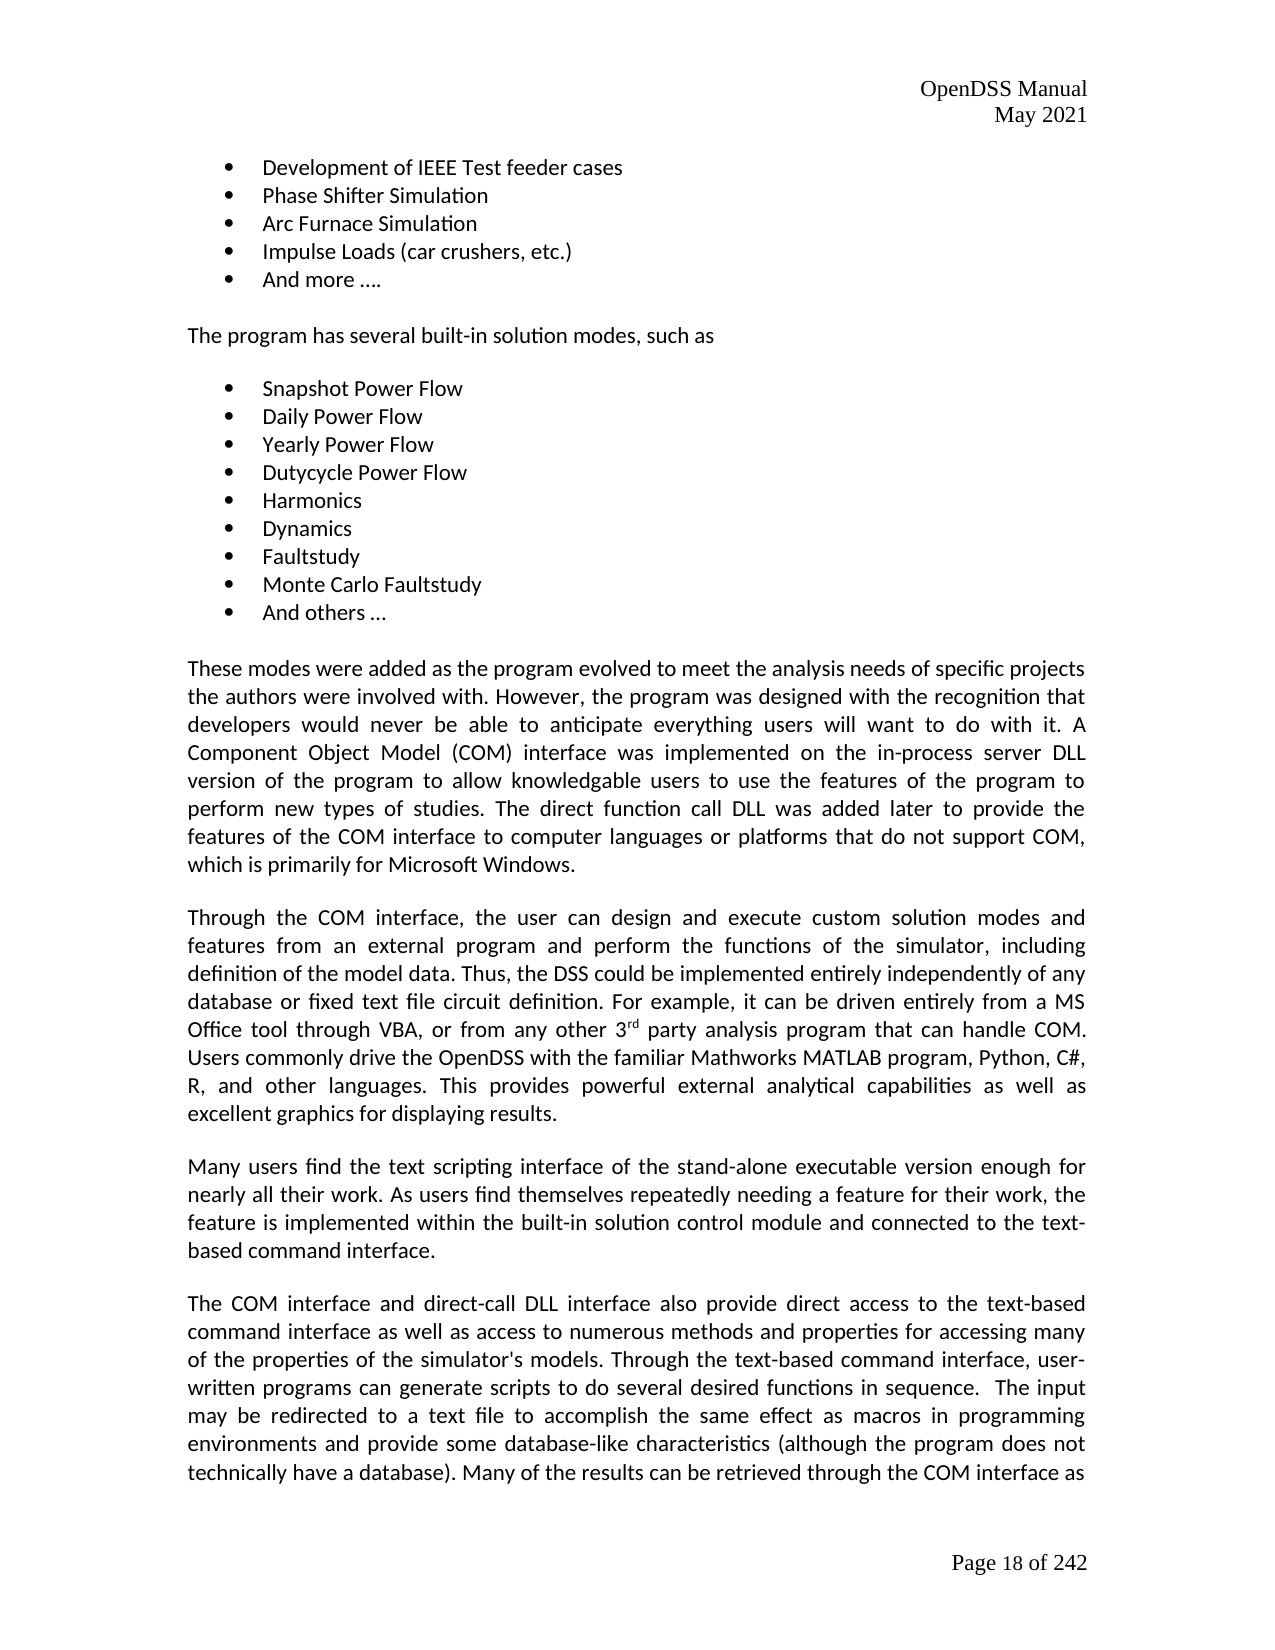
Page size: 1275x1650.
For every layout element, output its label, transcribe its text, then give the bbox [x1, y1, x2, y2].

text Dynamics [225, 514, 1087, 542]
text Snapshot Power Flow [225, 374, 1087, 402]
text And more …. [225, 265, 1087, 293]
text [187, 1289, 1087, 1486]
text Arc Furnace Simulation [225, 209, 1087, 237]
text Many users find the text scripting interface of the stand-alone executable version enough for nearly all their work. As users find themselves repeatedly needing a feature for their work, the feature is implemented within the built-in solution control module and connected to the text-based command interface. [187, 1152, 1087, 1264]
text Impulse Loads (car crushers, etc.) [225, 237, 1087, 265]
text Harmonics [225, 486, 1087, 514]
text Dutycycle Power Flow [225, 458, 1087, 486]
text The program has several built-in solution modes, such as [187, 321, 1087, 349]
text Daily Power Flow [225, 402, 1087, 430]
text Through the COM interface, the user can design and execute custom solution modes and features from an external program and perform the functions of the simulator, including definition of the model data. Thus, the DSS could be implemented entirely independently of any database or fixed text file circuit definition. For example, it can be driven entirely from a MS Office tool through VBA, or from any other 3rd party analysis program that can handle COM. Users commonly drive the OpenDSS with the familiar Mathworks MATLAB program, Python, C#, R, and other languages. This provides powerful external analytical capabilities as well as excellent graphics for displaying results. [187, 903, 1087, 1127]
text These modes were added as the program evolved to meet the analysis needs of specific projects the authors were involved with. However, the program was designed with the recognition that developers would never be able to anticipate everything users will want to do with it. A Component Object Model (COM) interface was implemented on the in-process server DLL version of the program to allow knowledgable users to use the features of the program to perform new types of studies. The direct function call DLL was added later to provide the features of the COM interface to computer languages or platforms that do not support COM, which is primarily for Microsoft Windows. [187, 654, 1087, 878]
text Development of IEEE Test feeder cases [225, 153, 1087, 181]
text Yearly Power Flow [225, 430, 1087, 458]
text Phase Shifter Simulation [225, 181, 1087, 209]
text And others … [225, 598, 1087, 626]
text Faultstudy [225, 542, 1087, 570]
text Monte Carlo Faultstudy [225, 570, 1087, 598]
